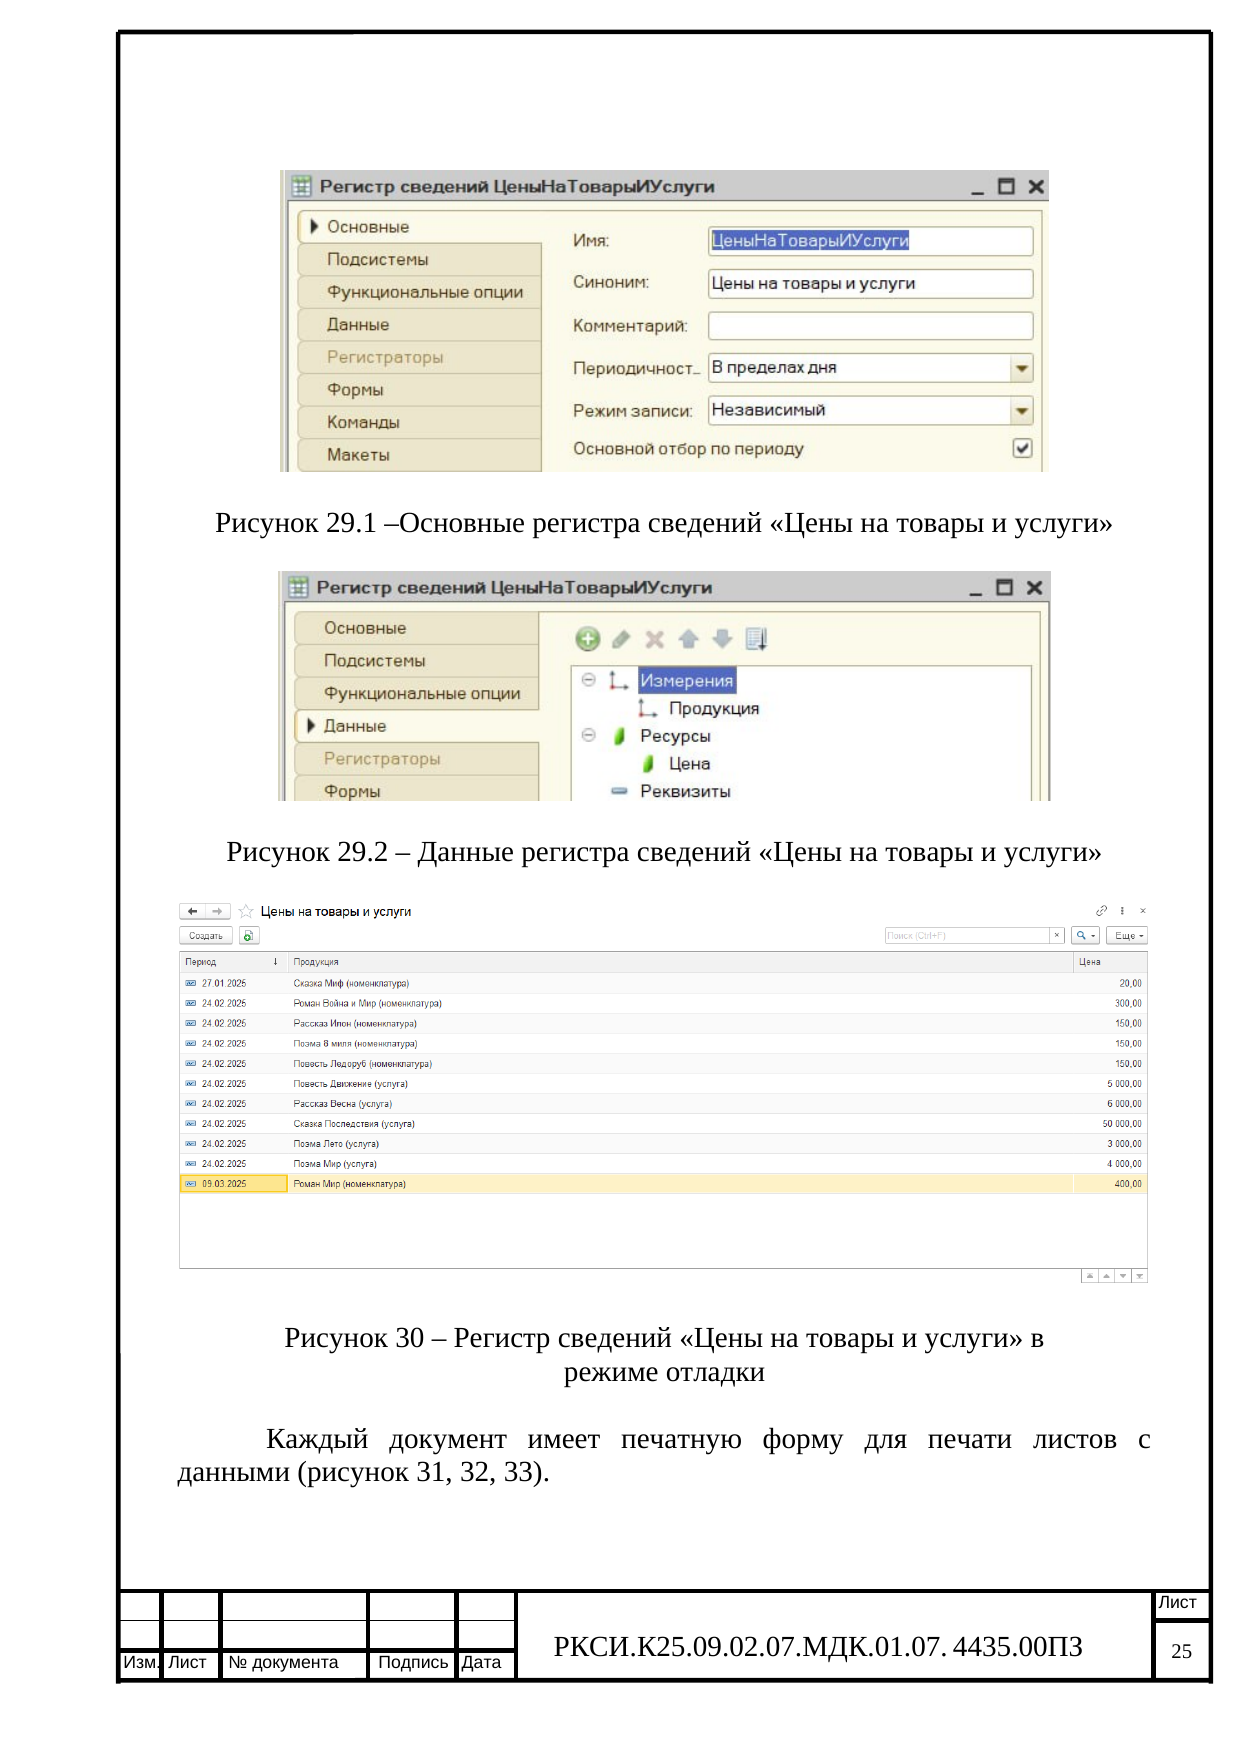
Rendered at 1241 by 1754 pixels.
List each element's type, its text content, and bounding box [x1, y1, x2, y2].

text Рисунок 29.1 –Основные регистра сведений «Цены на товары и услуги» [177, 505, 1152, 538]
text Рисунок 29.2 – Данные регистра сведений «Цены на товары и услуги» [177, 834, 1152, 868]
text Каждый документ имеет печатную форму для печати листов с данными (рисунок 31, 32, 33). [177, 1421, 1152, 1488]
picture [177, 901, 1152, 1287]
picture [278, 571, 1051, 801]
text режиме отладки [177, 1354, 1152, 1387]
picture [280, 170, 1049, 472]
text Рисунок 30 – Регистр сведений «Цены на товары и услуги» в [177, 1320, 1152, 1354]
